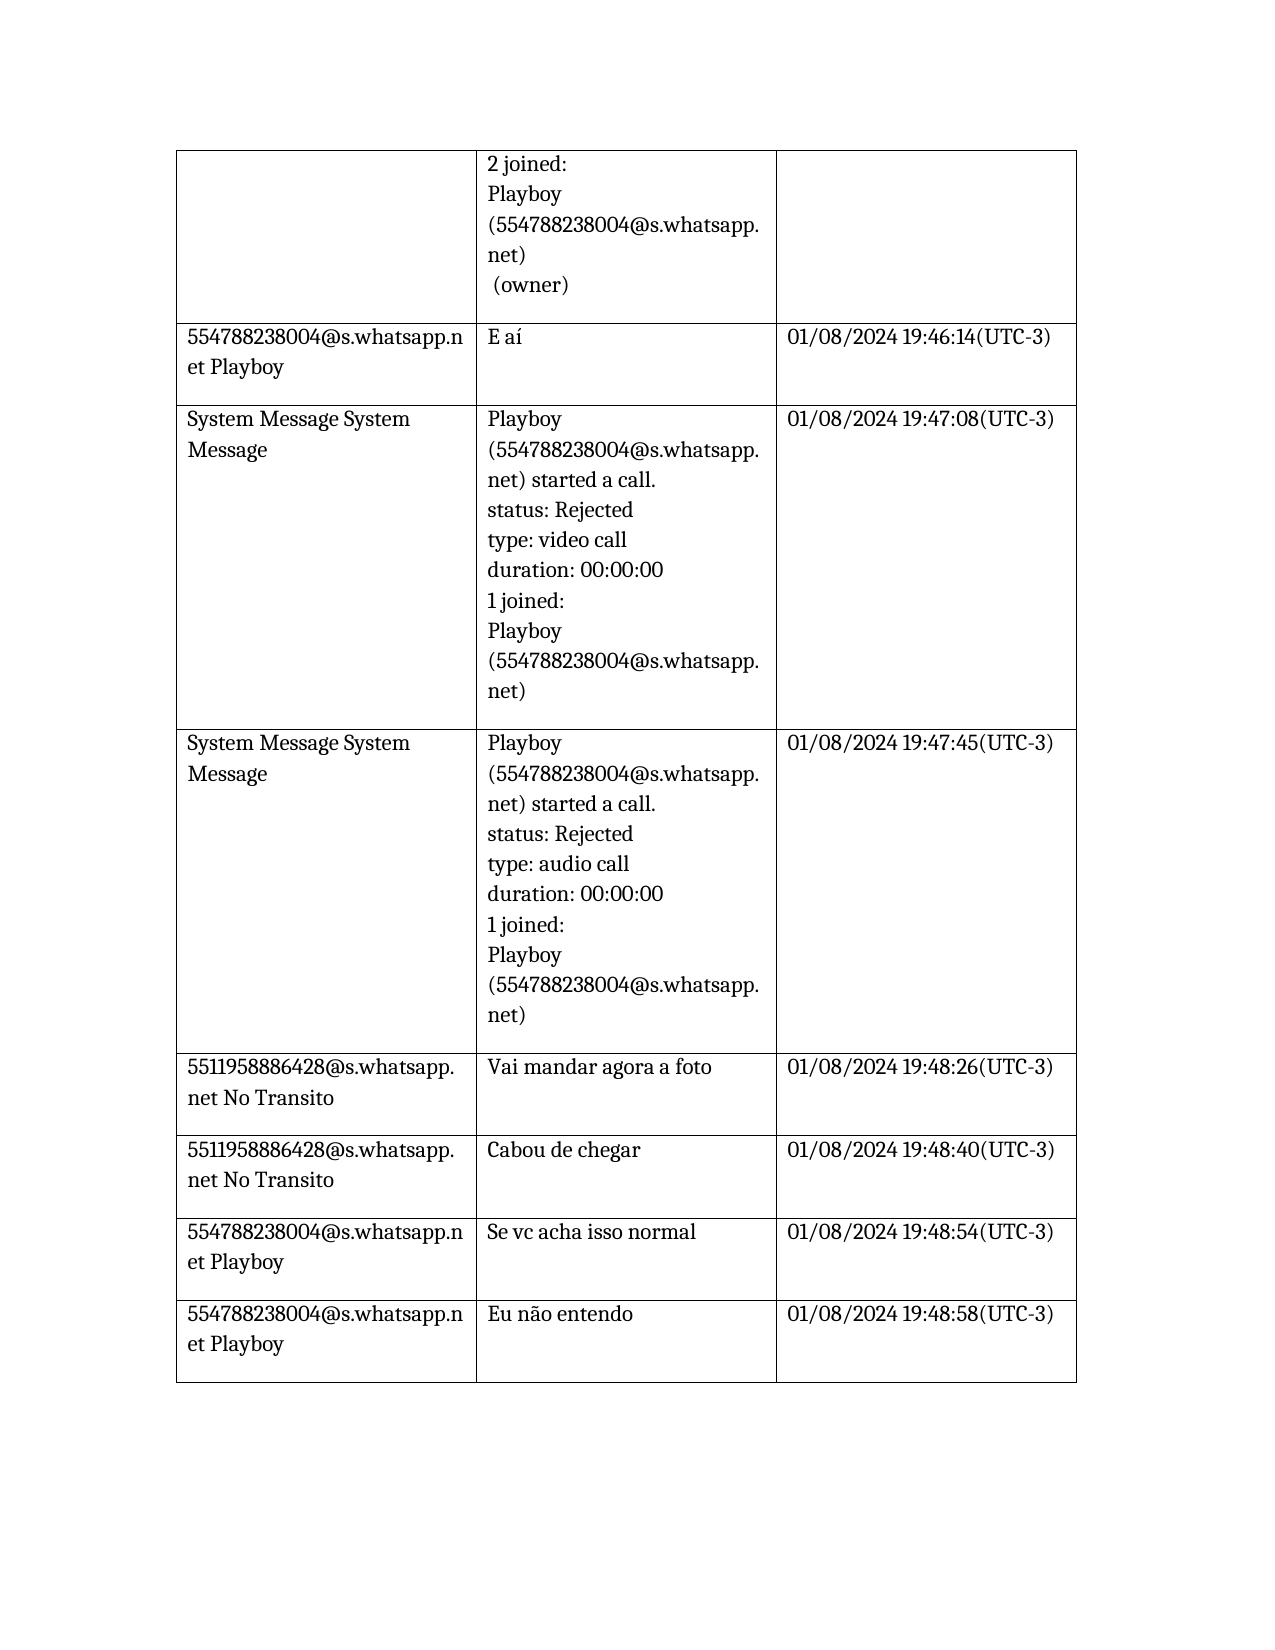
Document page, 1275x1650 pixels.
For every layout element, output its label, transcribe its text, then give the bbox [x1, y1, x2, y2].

table_cell 01/08/2024 19:48:40(UTC-3) [777, 1136, 1076, 1218]
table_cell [777, 151, 1076, 323]
table_cell 554788238004@s.whatsapp.net Playboy [177, 324, 476, 405]
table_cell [477, 151, 776, 323]
table_cell 01/08/2024 19:48:26(UTC-3) [777, 1054, 1076, 1135]
table_cell Playboy (554788238004@s.whatsapp.net) started a call. status: Rejected type: audio call duration: 00:00:00 1 joined: Playboy (554788238004@s.whatsapp.net) [477, 730, 776, 1053]
table_cell 554788238004@s.whatsapp.net Playboy [177, 1219, 476, 1300]
table_cell Eu não entendo [477, 1301, 776, 1382]
table_cell 01/08/2024 19:48:58(UTC-3) [777, 1301, 1076, 1382]
table_cell E aí [477, 324, 776, 405]
table_cell 01/08/2024 19:46:14(UTC-3) [777, 324, 1076, 405]
table_cell Playboy (554788238004@s.whatsapp.net) started a call. status: Rejected type: video call duration: 00:00:00 1 joined: Playboy (554788238004@s.whatsapp.net) [477, 406, 776, 729]
table_cell 5511958886428@s.whatsapp.net No Transito [177, 1054, 476, 1135]
table_cell Cabou de chegar [477, 1136, 776, 1218]
table_cell 01/08/2024 19:48:54(UTC-3) [777, 1219, 1076, 1300]
table_cell Se vc acha isso normal [477, 1219, 776, 1300]
table_cell 5511958886428@s.whatsapp.net No Transito [177, 1136, 476, 1218]
table_cell 01/08/2024 19:47:45(UTC-3) [777, 730, 1076, 1053]
table_cell System Message System Message [177, 730, 476, 1053]
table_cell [177, 151, 476, 323]
table_cell Vai mandar agora a foto [477, 1054, 776, 1135]
table_cell 554788238004@s.whatsapp.net Playboy [177, 1301, 476, 1382]
table_cell 01/08/2024 19:47:08(UTC-3) [777, 406, 1076, 729]
table_cell System Message System Message [177, 406, 476, 729]
